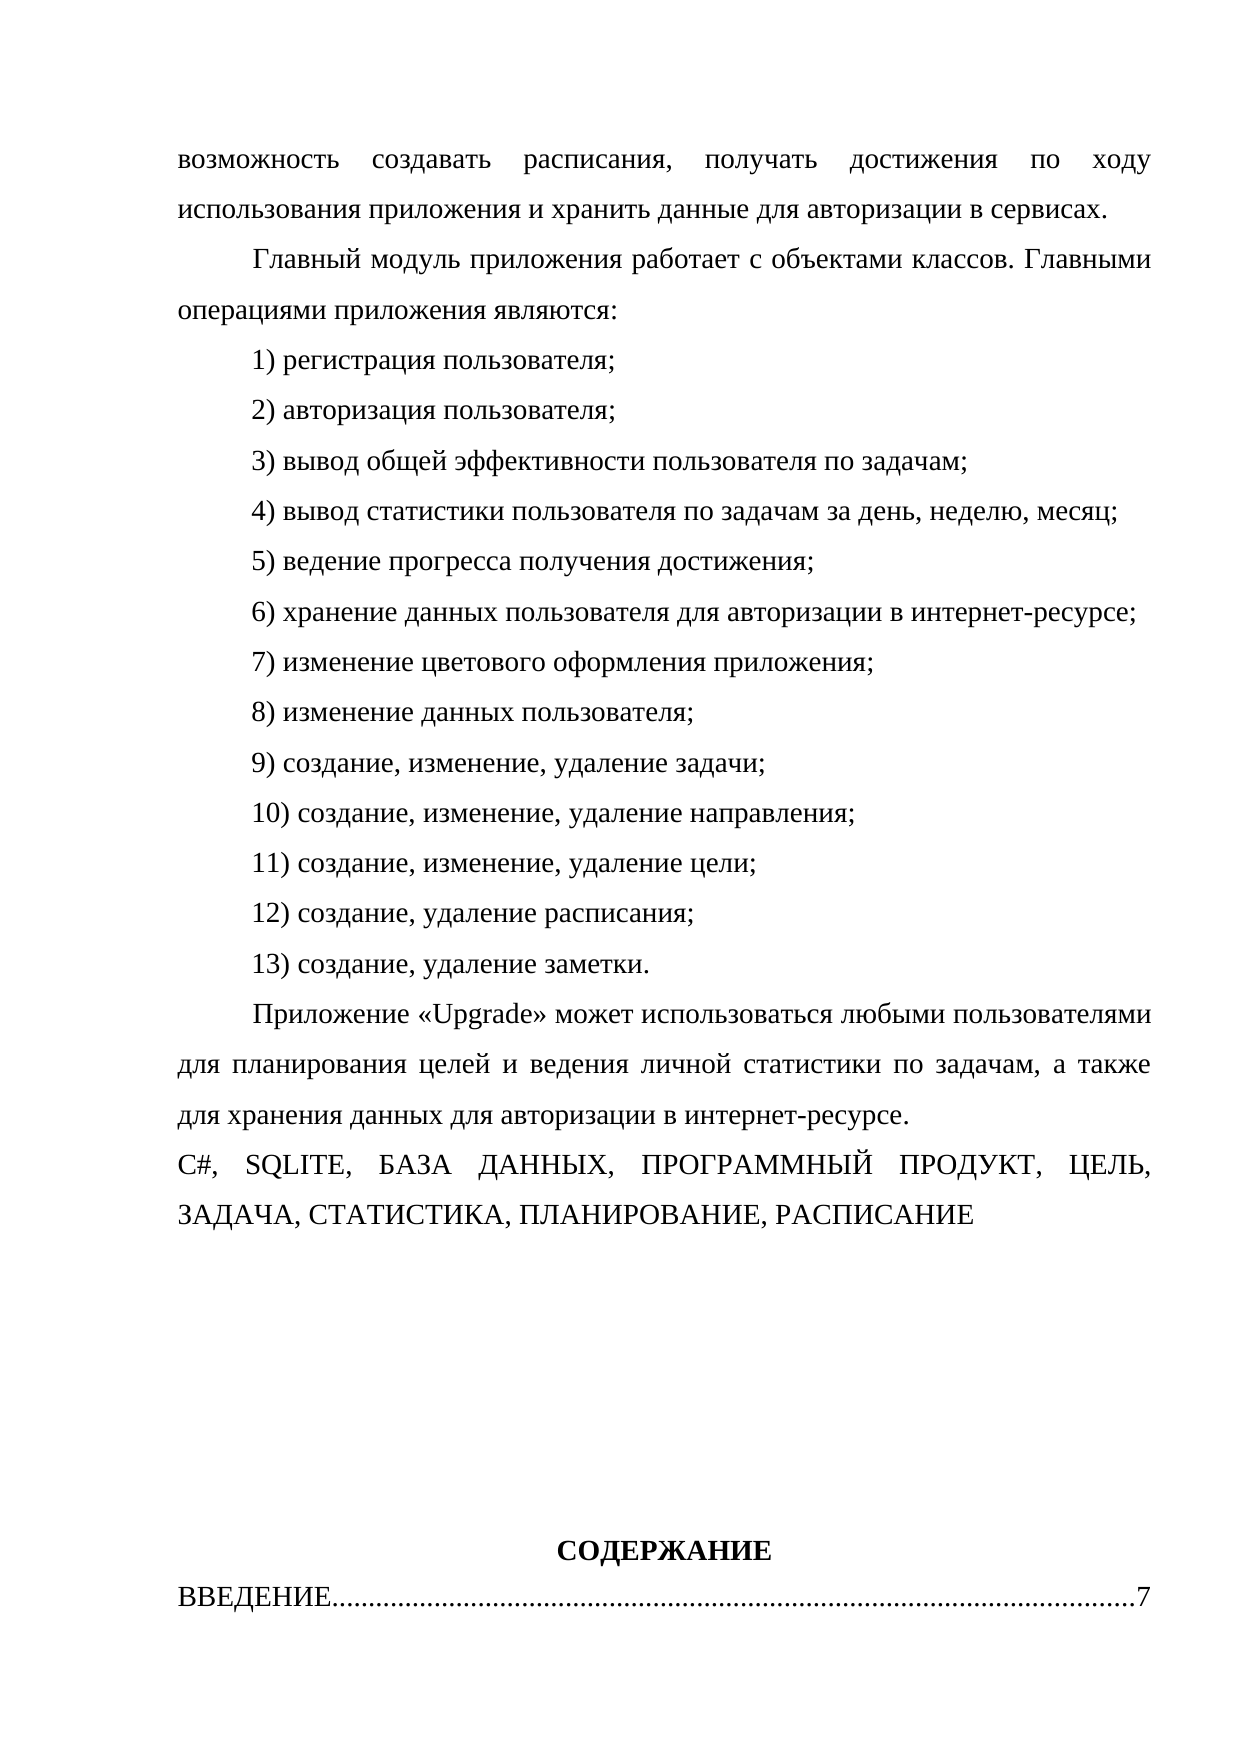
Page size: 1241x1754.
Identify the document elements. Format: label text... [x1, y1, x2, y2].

list создание, удаление расписания; [177, 896, 1152, 929]
list вывод статистики пользователя по задачам за день, неделю, месяц; [177, 493, 1152, 527]
list вывод общей эффективности пользователя по задачам; [177, 443, 1152, 476]
list изменение цветового оформления приложения; [177, 644, 1152, 678]
list создание, удаление заметки. [177, 946, 1152, 979]
text Главный модуль приложения работает с объектами классов. Главными операциями приложения являются: [177, 242, 1152, 325]
list изменение данных пользователя; [177, 694, 1152, 728]
list ведение прогресса получения достижения; [177, 543, 1152, 577]
list создание, изменение, удаление цели; [177, 845, 1152, 879]
list создание, изменение, удаление направления; [177, 795, 1152, 828]
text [177, 141, 1152, 225]
list создание, изменение, удаление задачи; [177, 745, 1152, 778]
list авторизация пользователя; [177, 392, 1152, 426]
text С#, SQLITE, БАЗА ДАННЫХ, ПРОГРАММНЫЙ ПРОДУКТ, ЦЕЛЬ, ЗАДАЧА, СТАТИСТИКА, ПЛАНИРОВАНИЕ, РАСПИСАНИЕ [177, 1147, 1152, 1231]
text Приложение «Upgrade» может использоваться любыми пользователями для планирования целей и ведения личной статистики по задачам, а также для хранения данных для авторизации в интернет-ресурсе. [177, 996, 1152, 1130]
list хранение данных пользователя для авторизации в интернет-ресурсе; [177, 594, 1152, 627]
list регистрация пользователя; [177, 342, 1152, 376]
